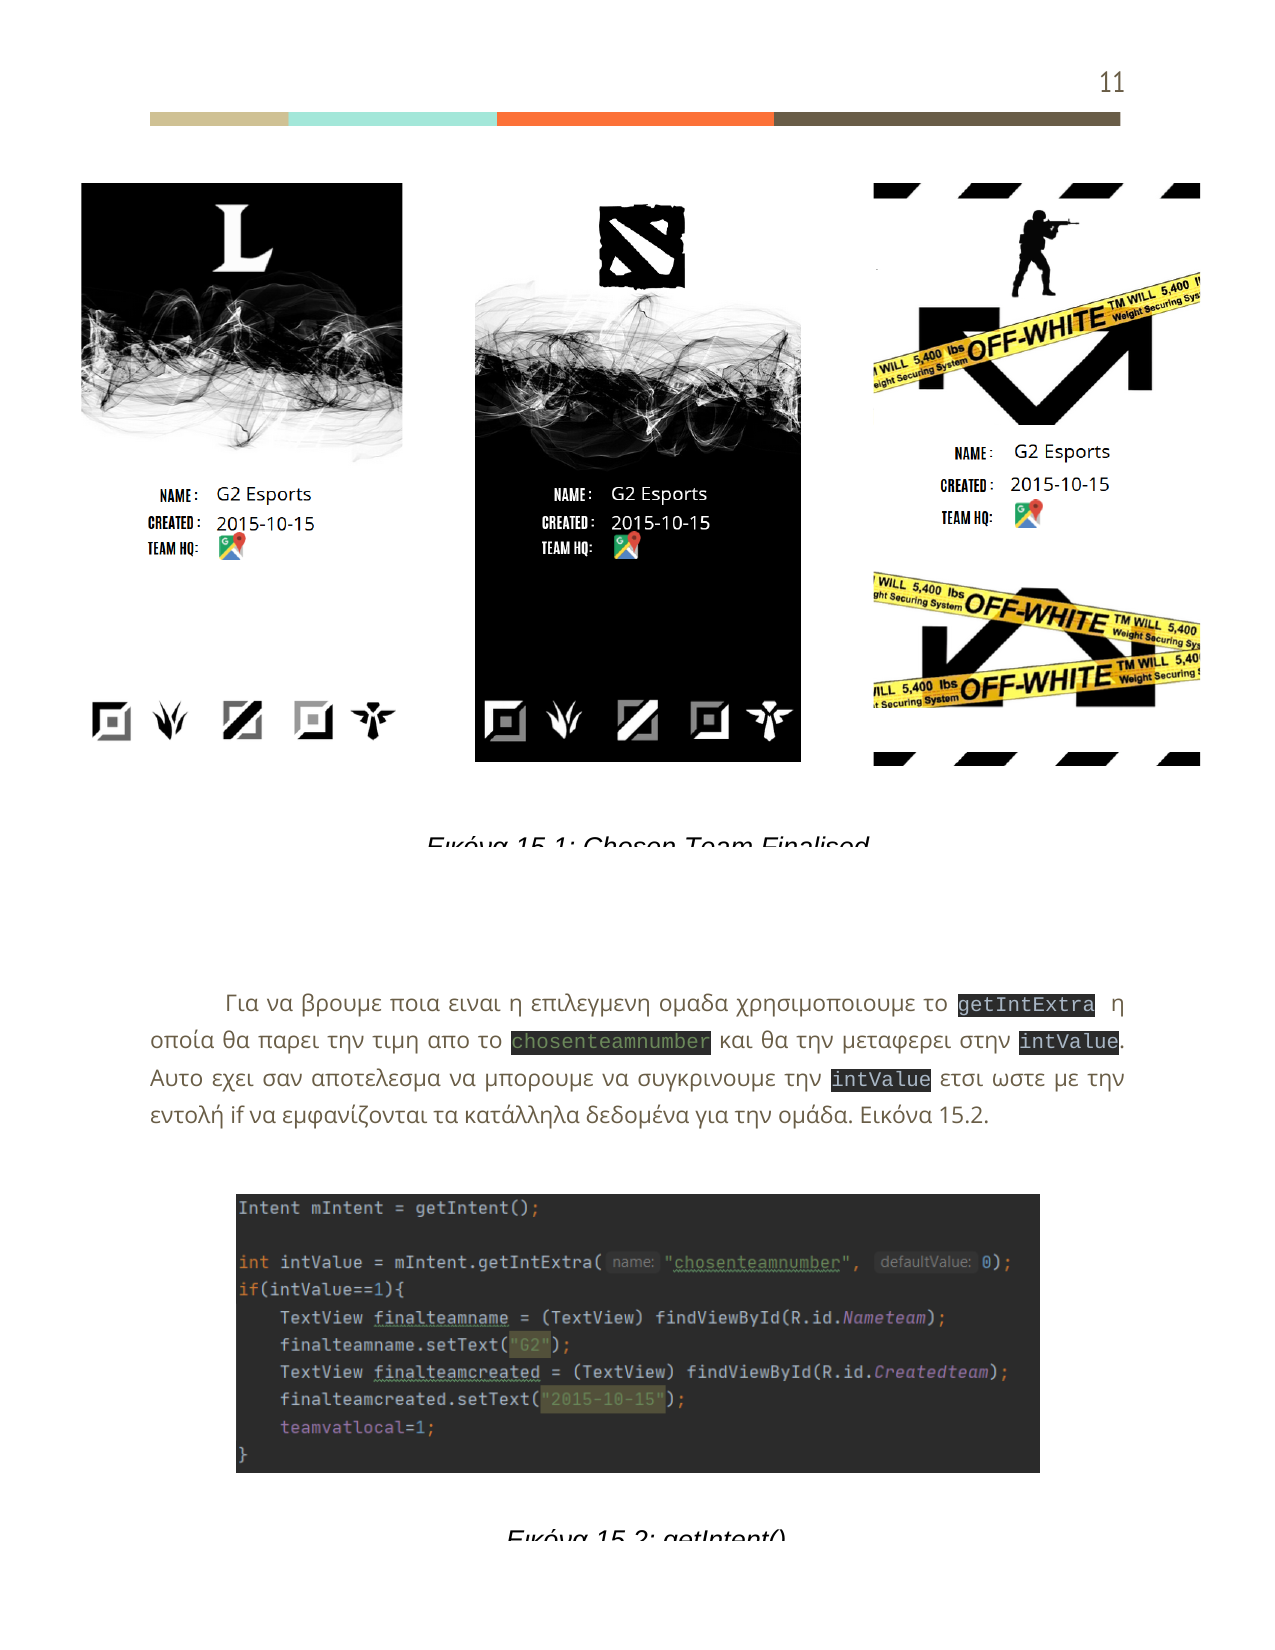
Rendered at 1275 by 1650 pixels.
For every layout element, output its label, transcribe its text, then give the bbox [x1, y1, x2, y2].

picture [150, 112, 1121, 126]
picture [475, 183, 801, 762]
picture [236, 1194, 1040, 1473]
picture [81, 183, 403, 762]
picture [873, 183, 1200, 766]
text Για να βρουμε ποια ειναι η επιλεγμενη ομαδα χρησιμοποιουμε το getIntExtra η οποία θα παρει την τιμη απο το chosenteamnumber και θα την μεταφερει στην intValue. Αυτο εχει σαν αποτελεσμα να μπορουμε να συγκρινουμε την intValue ετσι ωστε με την εντολή if να εμφανίζονται τα κατάλληλα δεδομένα για την ομάδα. Εικόνα 15.2. [150, 987, 1125, 1130]
